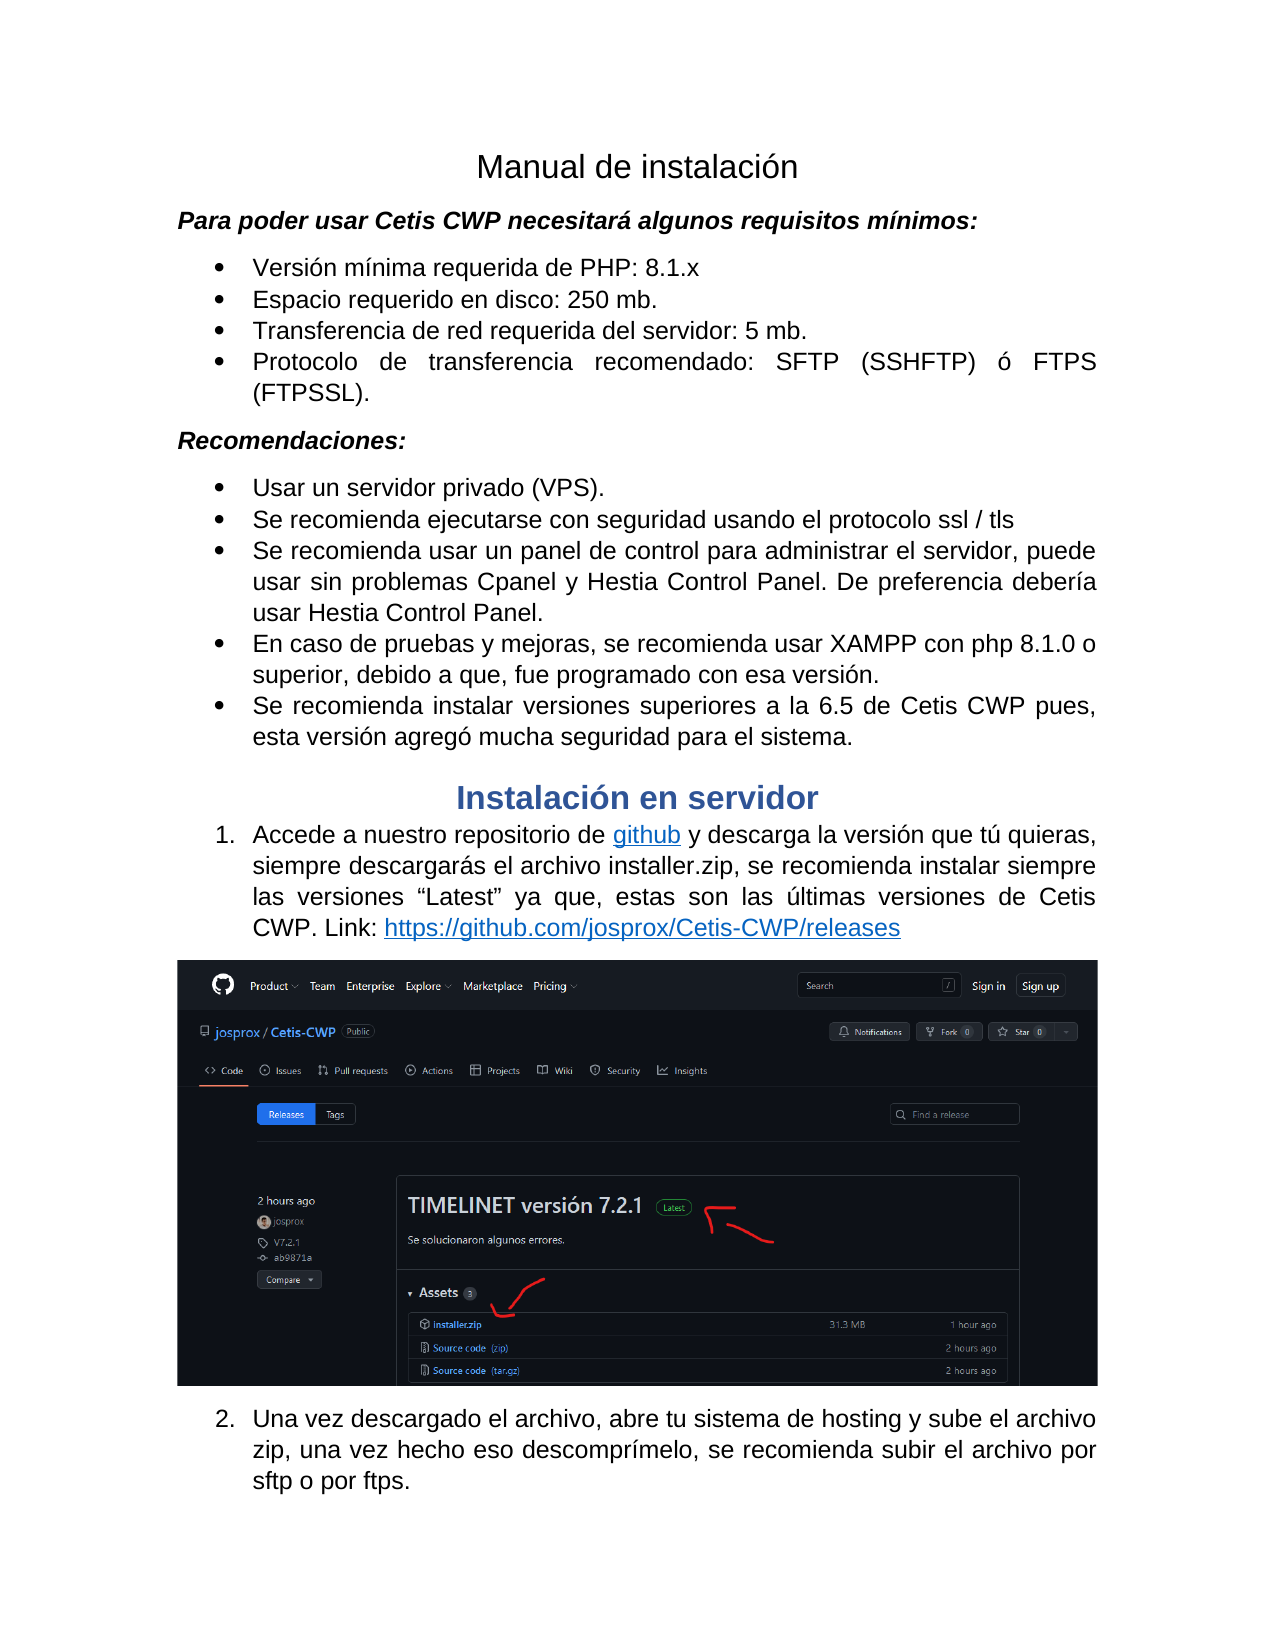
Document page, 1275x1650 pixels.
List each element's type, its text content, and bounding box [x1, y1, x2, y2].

picture [177, 960, 1098, 1386]
list Accede a nuestro repositorio de github y descarga la versión que tú quieras, siempre descargarás el archivo installer.zip, se recomienda instalar siempre las versiones “Latest” ya que, estas son las últimas versiones de Cetis CWP. Link: https://github.com/josprox/Cetis-CWP/releases [215, 820, 1098, 942]
list Se recomienda ejecutarse con seguridad usando el protocolo ssl / tls [215, 504, 1098, 533]
text Manual de instalación [177, 148, 1098, 186]
list Versión mínima requerida de PHP: 8.1.x [215, 253, 1098, 282]
list Espacio requerido en disco: 250 mb. [215, 284, 1098, 313]
list En caso de pruebas y mejoras, se recomienda usar XAMPP con php 8.1.0 o superior, debido a que, fue programado con esa versión. [215, 629, 1098, 689]
text Recomendaciones: [177, 426, 1098, 454]
list Se recomienda instalar versiones superiores a la 6.5 de Cetis CWP pues, esta versión agregó mucha seguridad para el sistema. [215, 691, 1098, 751]
list Una vez descargado el archivo, abre tu sistema de hosting y sube el archivo zip, una vez hecho eso descomprímelo, se recomienda subir el archivo por sftp o por ftps. [215, 1404, 1098, 1495]
text Para poder usar Cetis CWP necesitará algunos requisitos mínimos: [177, 206, 1098, 234]
list Protocolo de transferencia recomendado: SFTP (SSHFTP) ó FTPS (FTPSSL). [215, 347, 1098, 407]
list Transferencia de red requerida del servidor: 5 mb. [215, 316, 1098, 344]
list Se recomienda usar un panel de control para administrar el servidor, puede usar sin problemas Cpanel y Hestia Control Panel. De preferencia debería usar Hestia Control Panel. [215, 536, 1098, 627]
list Usar un servidor privado (VPS). [215, 473, 1098, 502]
subtitle Instalación en servidor [177, 778, 1098, 817]
